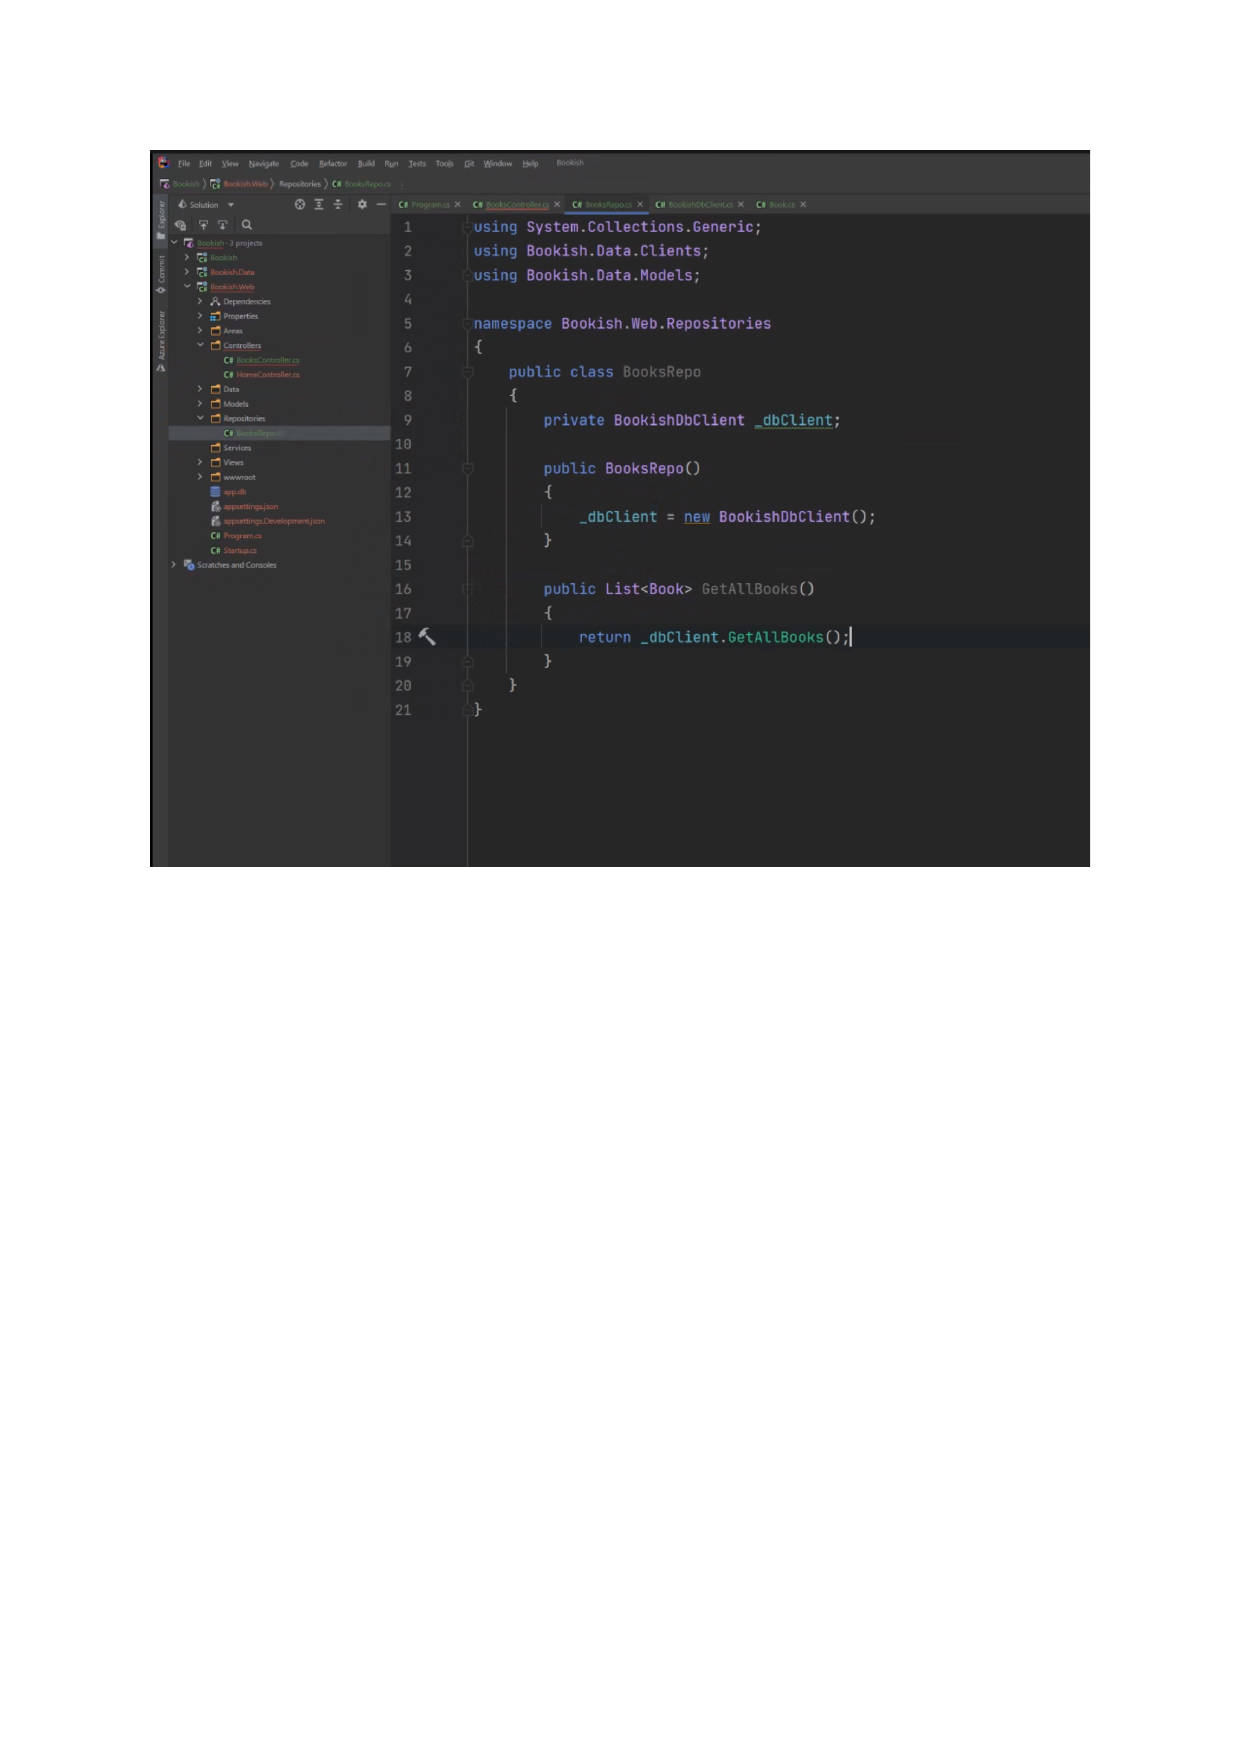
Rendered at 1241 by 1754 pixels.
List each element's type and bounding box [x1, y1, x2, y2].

picture [150, 150, 1091, 867]
